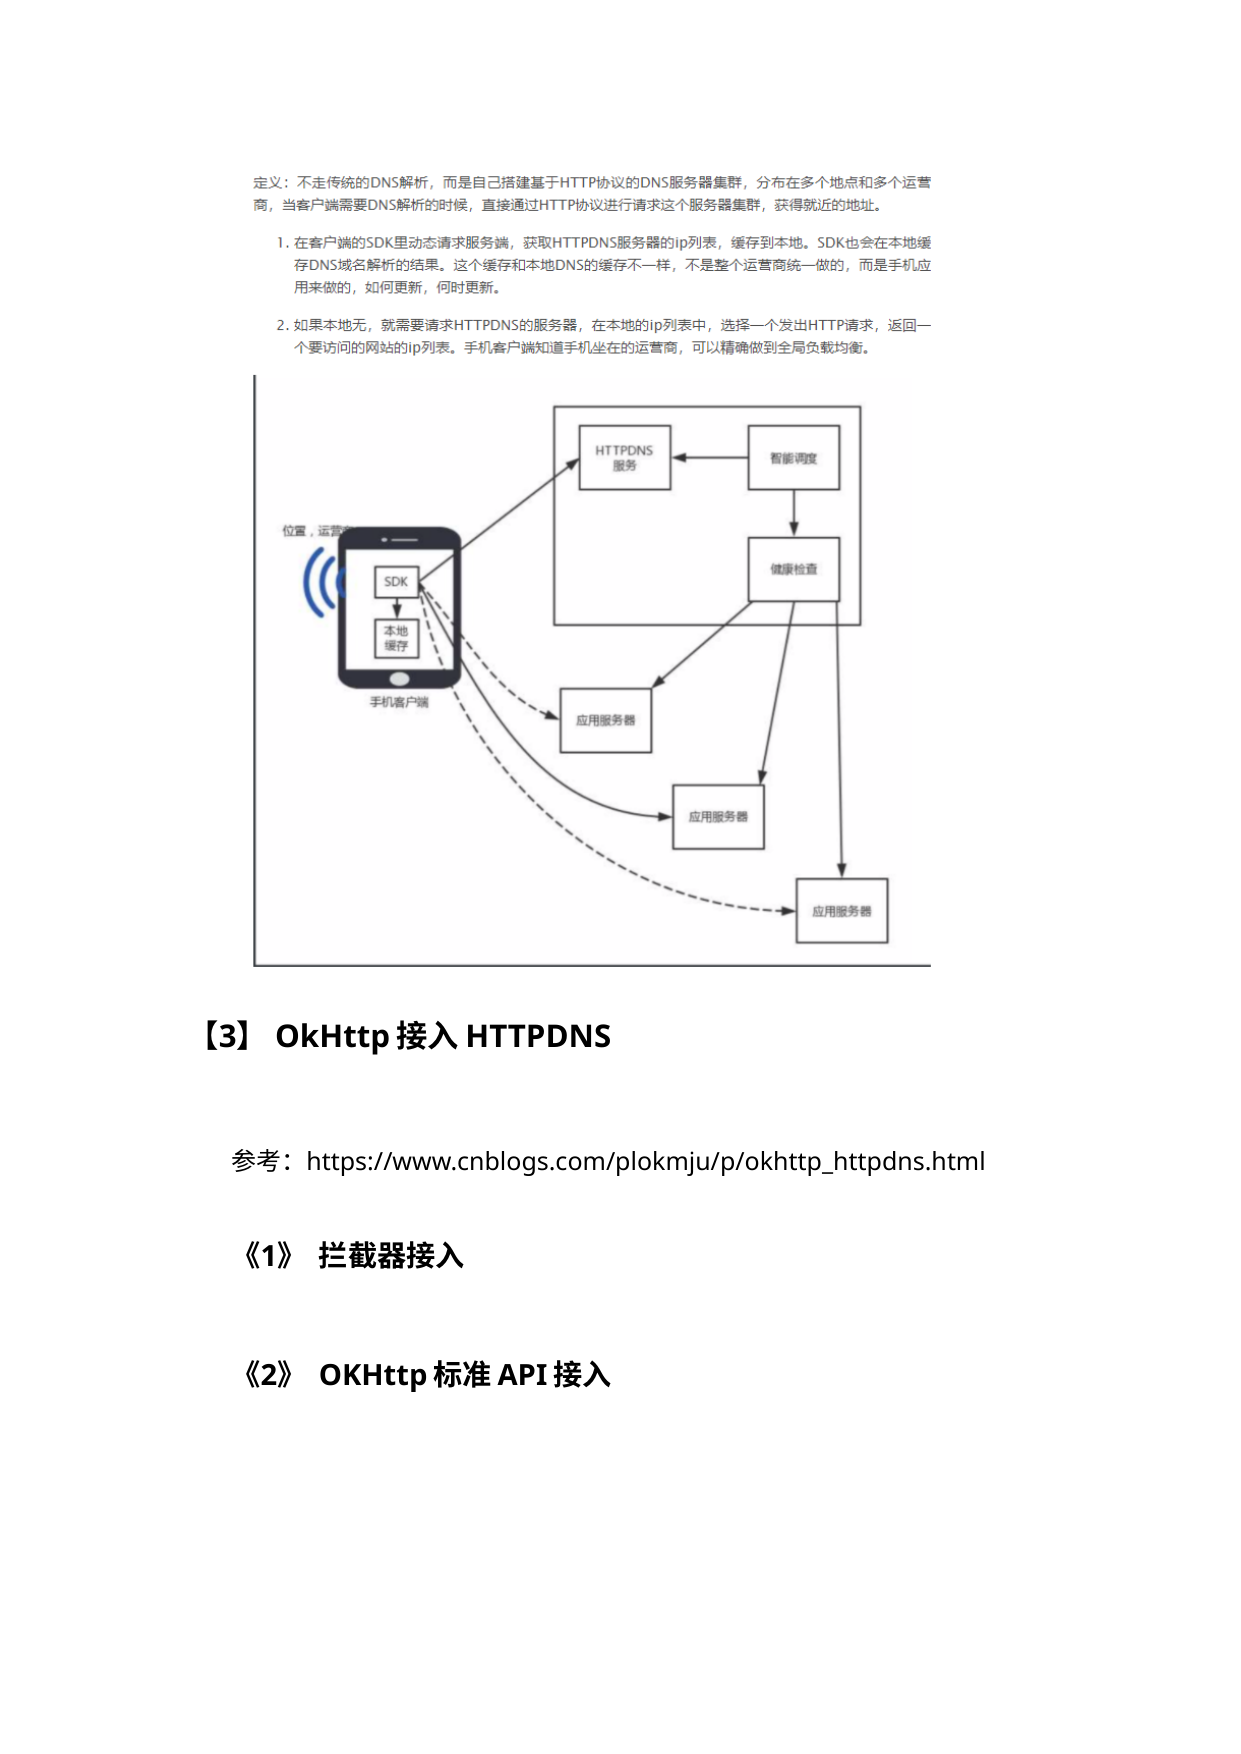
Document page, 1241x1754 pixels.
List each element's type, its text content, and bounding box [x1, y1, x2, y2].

subtitle OKHttp标准API接入 [231, 1340, 1053, 1405]
text 参考：https://www.cnblogs.com/plokmju/p/okhttp_httpdns.html [187, 1127, 1053, 1192]
picture [231, 164, 939, 973]
subtitle 【3】 OkHttp接入HTTPDNS [187, 1002, 1053, 1067]
subtitle 拦截器接入 [231, 1221, 1053, 1286]
